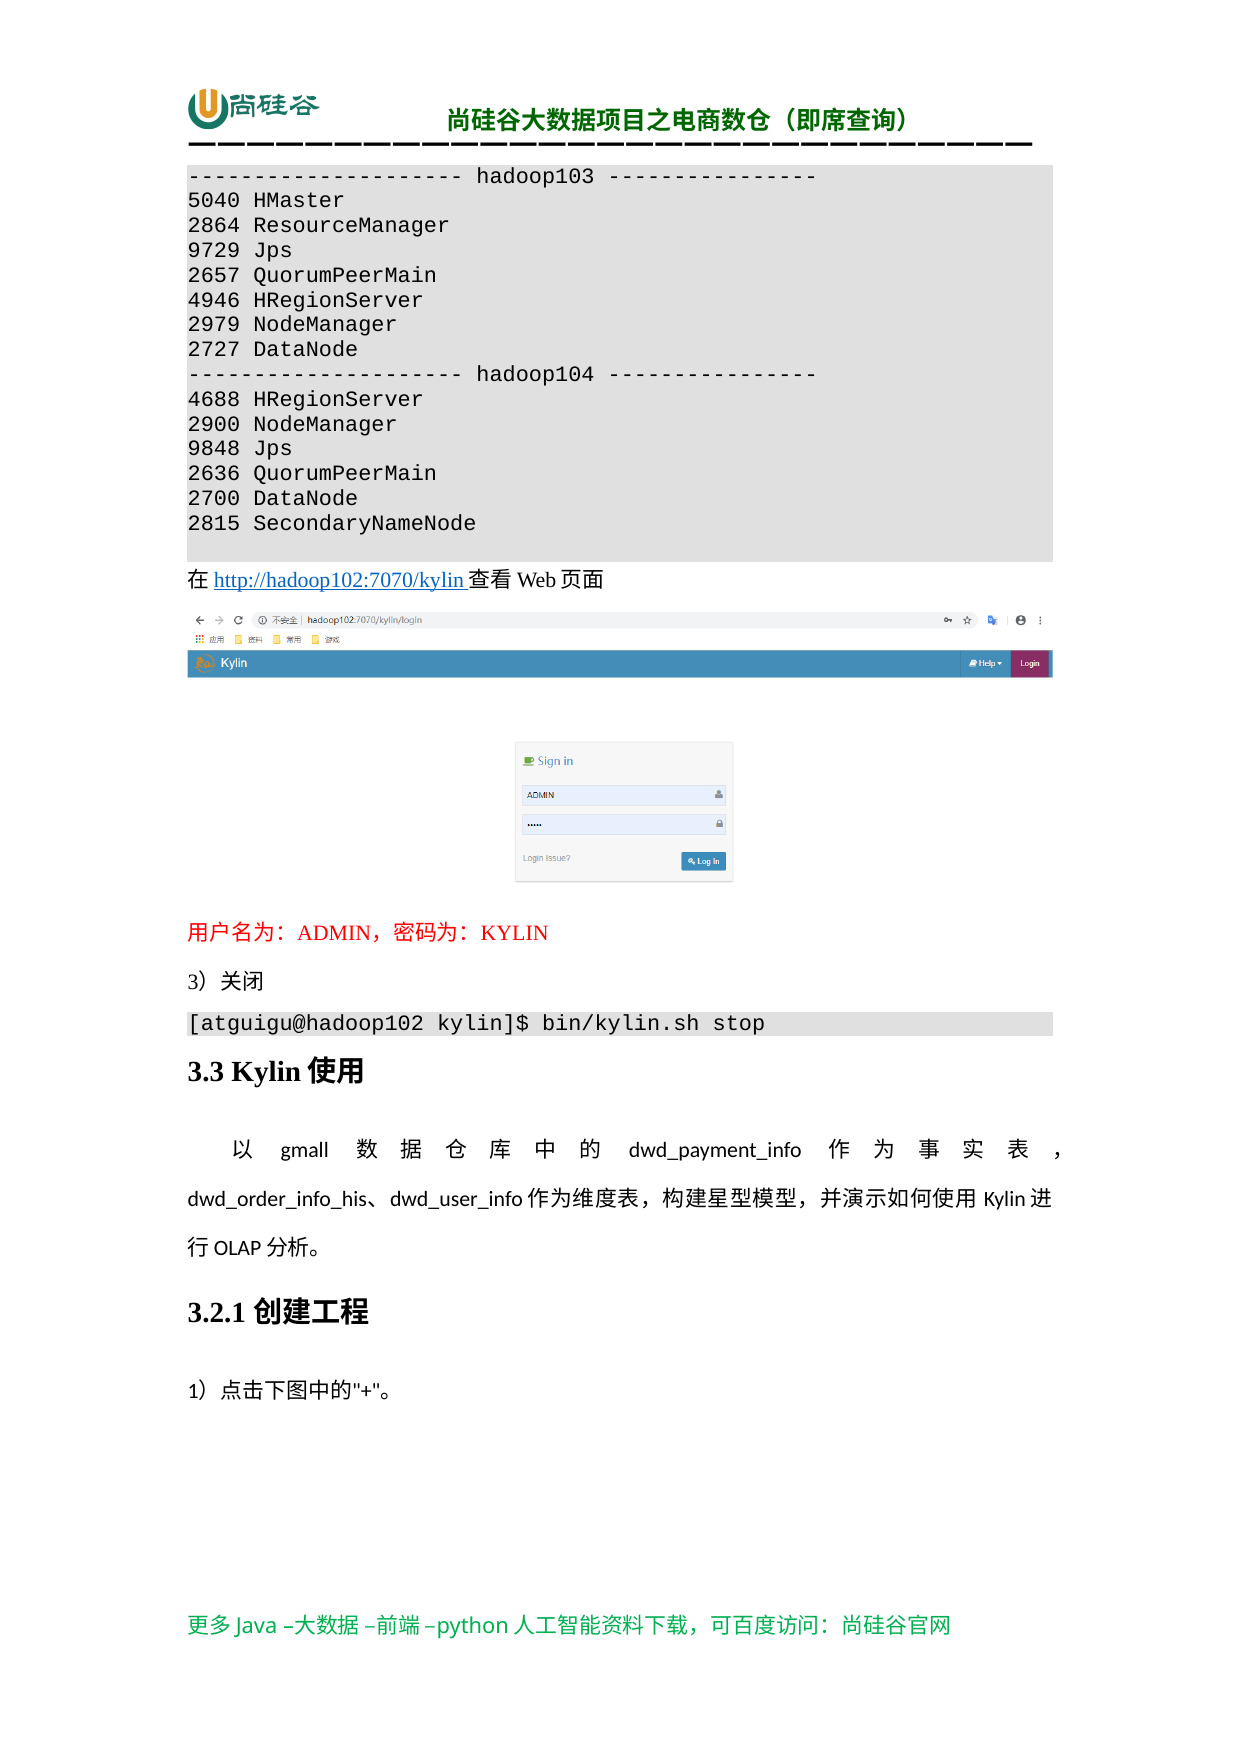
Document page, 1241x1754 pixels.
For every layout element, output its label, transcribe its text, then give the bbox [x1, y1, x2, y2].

text 5040 HMaster [187, 190, 1053, 214]
text 2727 DataNode [187, 338, 1053, 363]
picture [187, 88, 321, 130]
text --------------------- hadoop104 ---------------- [187, 363, 1053, 388]
text 用户名为：ADMIN，密码为：KYLIN [187, 915, 1053, 947]
subtitle 3.3 Kylin使用 [187, 1036, 1053, 1101]
text 2700 DataNode [187, 487, 1053, 512]
text 4946 HRegionServer [187, 289, 1053, 314]
text 2900 NodeManager [187, 413, 1053, 438]
text 2864 ResourceManager [187, 214, 1053, 239]
text 在http://hadoop102:7070/kylin查看Web页面 [187, 562, 1053, 594]
text 3）关闭 [187, 963, 1053, 996]
text 以gmall数据仓库中的dwd_payment_info作为事实表，dwd_order_info_his、dwd_user_info作为维度表，构建星型模型，并演示如何使用Kylin进行OLAP分析。 [187, 1132, 1053, 1262]
text 9848 Jps [187, 438, 1053, 462]
text --------------------- hadoop103 ---------------- [187, 165, 1053, 190]
text 2815 SecondaryNameNode [187, 512, 1053, 537]
text 2636 QuorumPeerMain [187, 462, 1053, 487]
text 4688 HRegionServer [187, 388, 1053, 413]
text 2979 NodeManager [187, 314, 1053, 338]
text 2657 QuorumPeerMain [187, 264, 1053, 289]
picture [187, 610, 1053, 883]
text 9729 Jps [187, 239, 1053, 264]
text [atguigu@hadoop102 kylin]$ bin/kylin.sh stop [187, 1012, 1053, 1036]
subtitle 3.2.1 创建工程 [187, 1278, 1053, 1343]
text 1）点击下图中的"+"。 [187, 1373, 1053, 1406]
